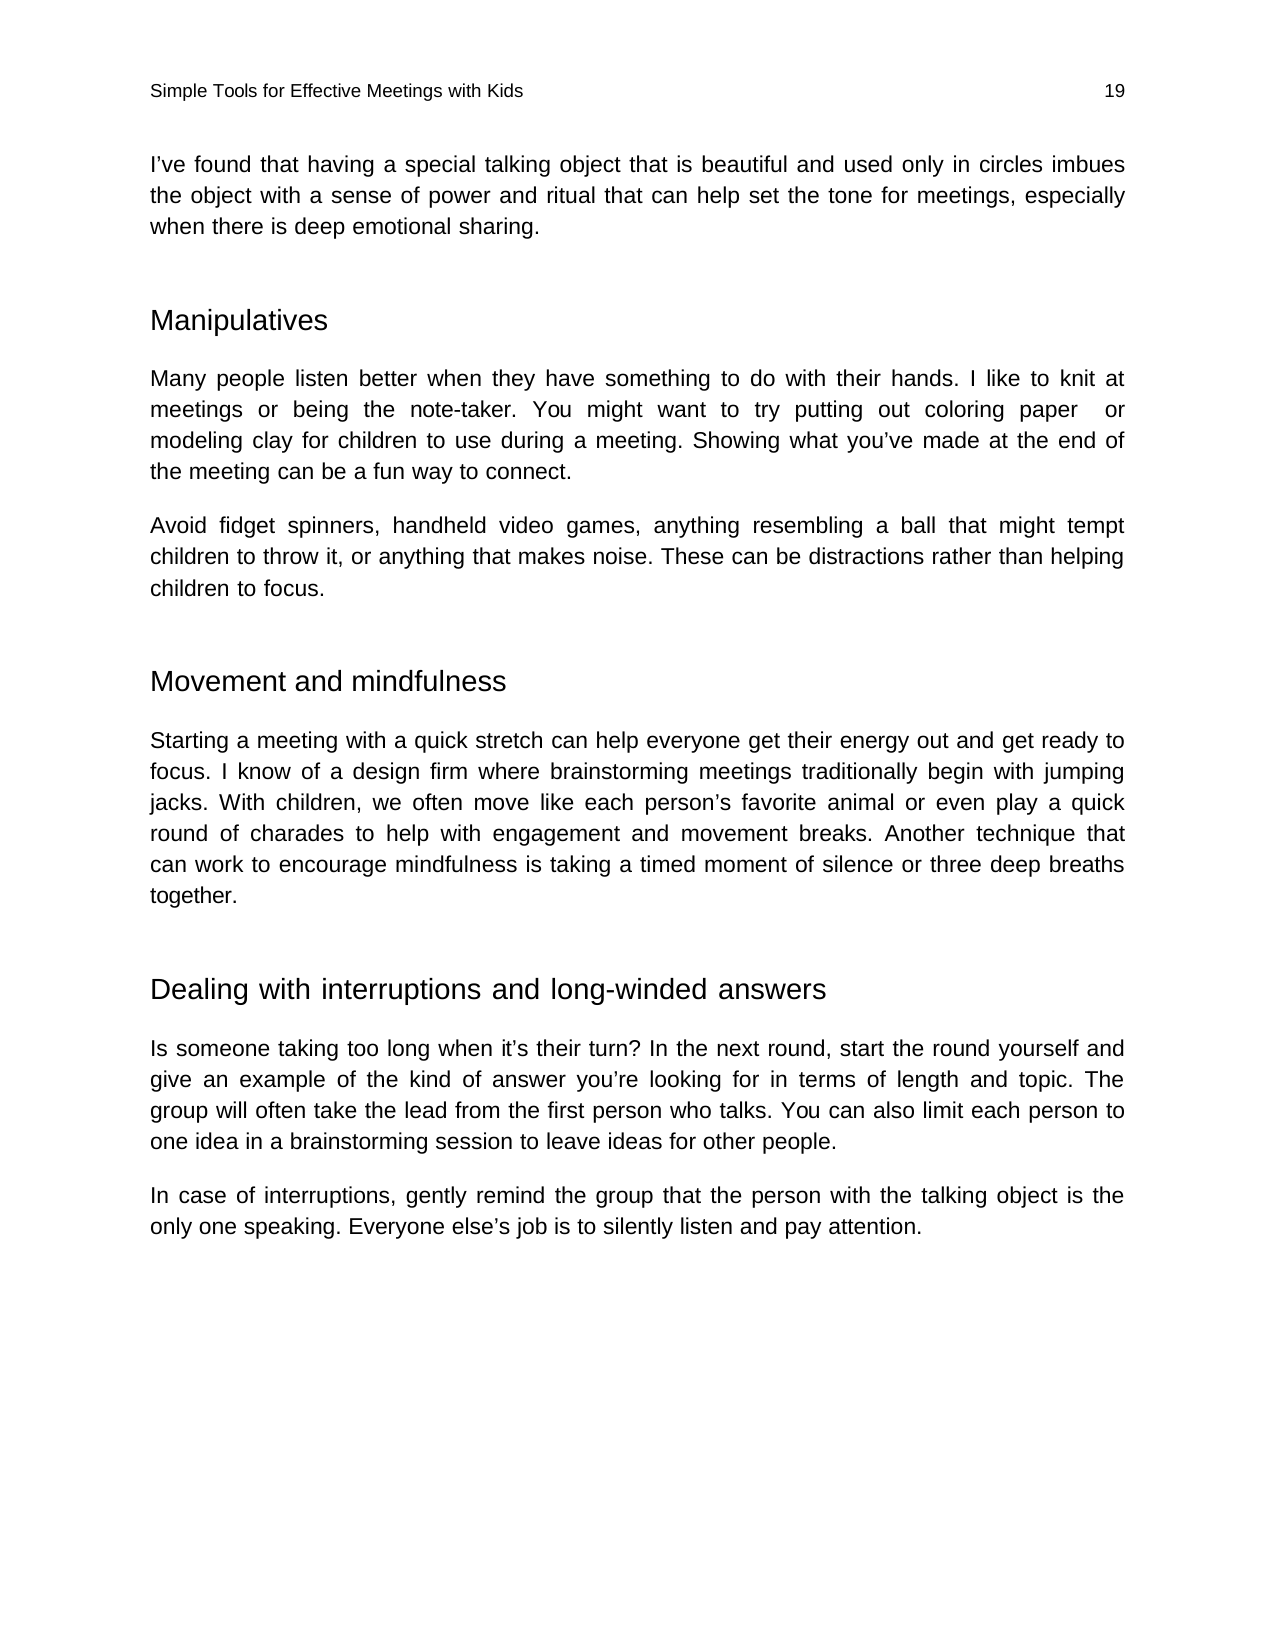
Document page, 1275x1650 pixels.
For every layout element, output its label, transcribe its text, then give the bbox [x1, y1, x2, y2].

text Many people listen better when they have something to do with their hands. I like to knit at meetings or being the note-taker. You might want to try putting out coloring paper or modeling clay for children to use during a meeting. Showing what you’ve made at the end of the meeting can be a fun way to connect. [150, 365, 1125, 484]
subtitle Dealing with interruptions and long-winded answers [150, 972, 1137, 1006]
text Starting a meeting with a quick stretch can help everyone get their energy out and get ready to focus. I know of a design firm where brainstorming meetings traditionally begin with jumping jacks. With children, we often move like each person’s favorite animal or even play a quick round of charades to help with engagement and movement breaks. Another technique that can work to encourage mindfulness is taking a timed moment of silence or three deep breaths together. [150, 727, 1125, 909]
text I’ve found that having a special talking object that is beautiful and used only in circles imbues the object with a sense of power and ritual that can help set the tone for meetings, especially when there is deep emotional sharing. [150, 151, 1125, 239]
text In case of interruptions, gently remind the group that the person with the talking object is the only one speaking. Everyone else’s job is to silently listen and pay attention. [150, 1182, 1125, 1239]
subtitle Manipulatives [150, 303, 1137, 336]
text Is someone taking too long when it’s their turn? In the next round, start the round yourself and give an example of the kind of answer you’re looking for in terms of length and topic. The group will often take the lead from the first person who talks. You can also limit each person to one idea in a brainstorming session to leave ideas for other people. [150, 1034, 1125, 1154]
subtitle Movement and mindfulness [150, 664, 1137, 698]
text Avoid fidget spinners, handheld video games, anything resembling a ball that might tempt children to throw it, or anything that makes noise. These can be distractions rather than helping children to focus. [150, 512, 1125, 601]
